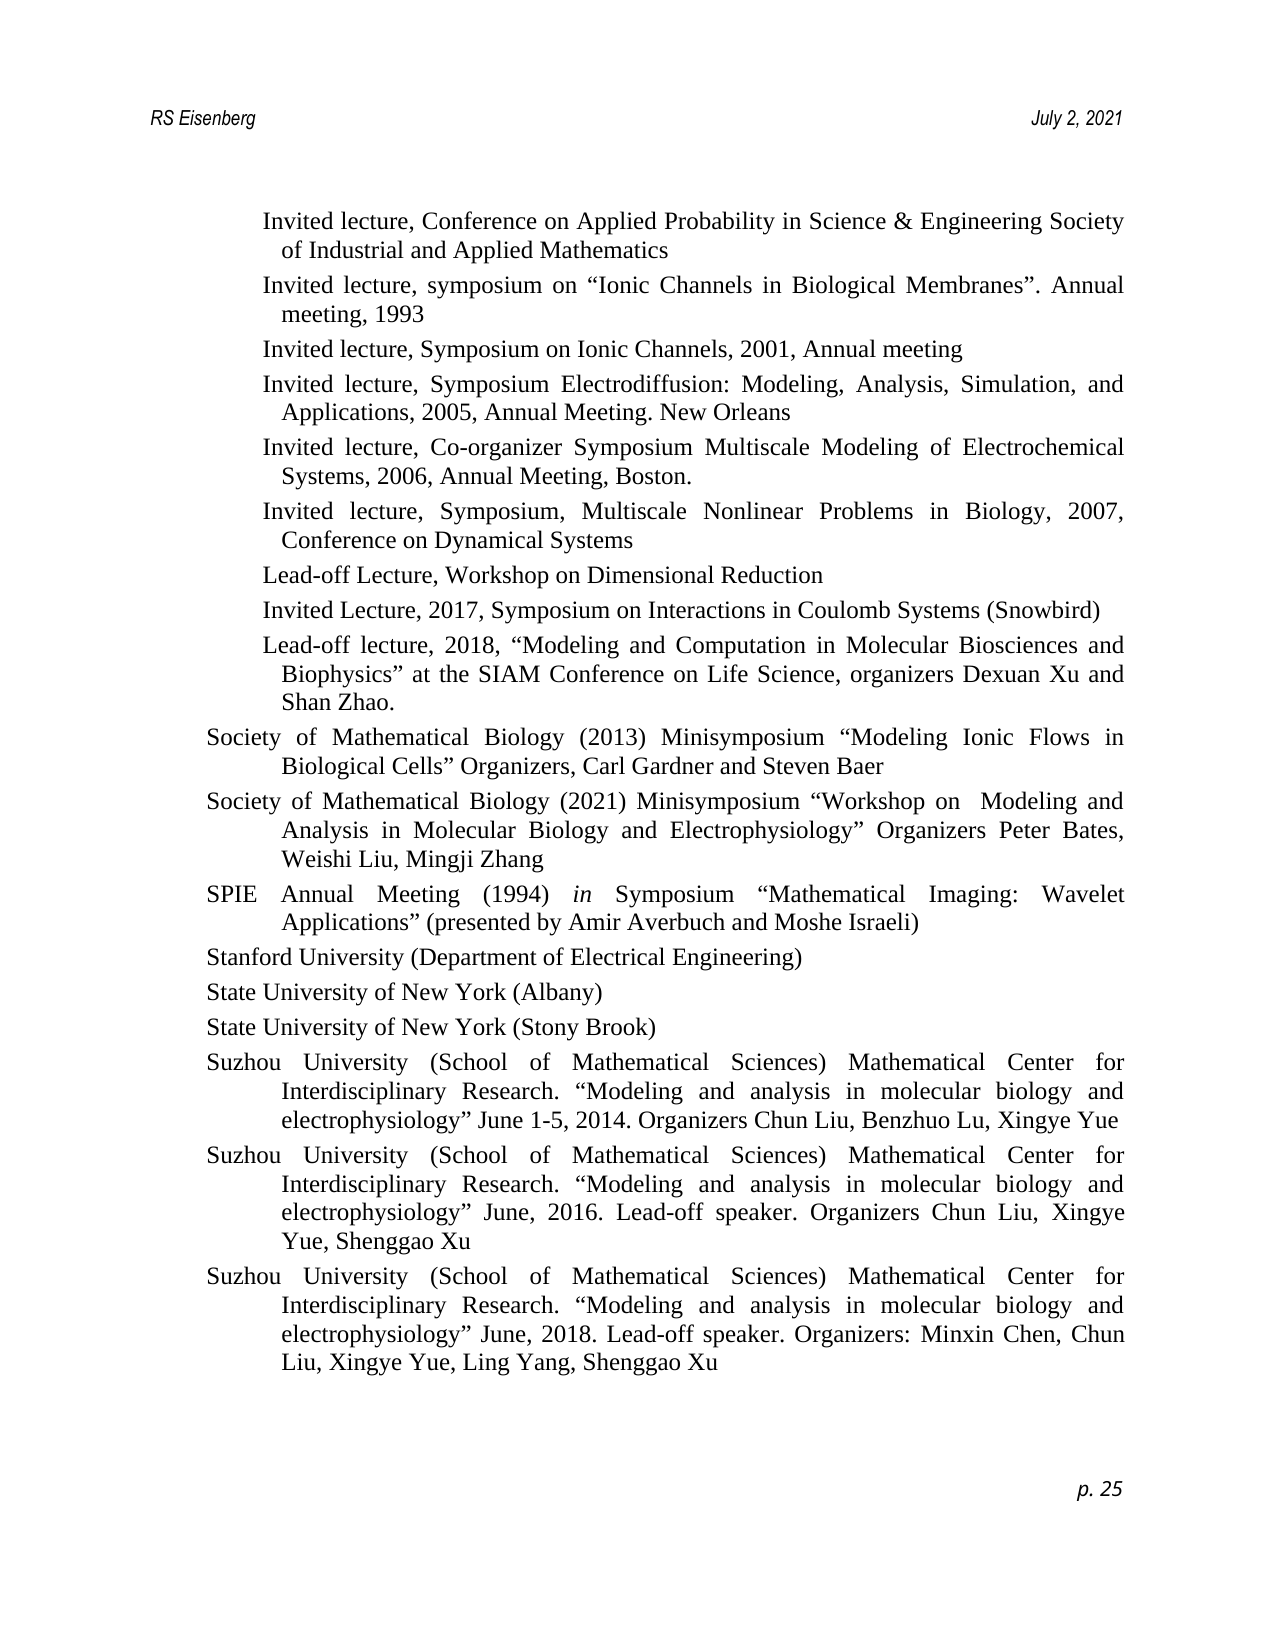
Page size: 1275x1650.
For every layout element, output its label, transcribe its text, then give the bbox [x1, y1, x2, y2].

text Society of Mathematical Biology (2013) Minisymposium “Modeling Ionic Flows in Biological Cells” Organizers, Carl Gardner and Steven Baer [206, 722, 1125, 780]
text Suzhou University (School of Mathematical Sciences) Mathematical Center for Interdisciplinary Research. “Modeling and analysis in molecular biology and electrophysiology” June, 2018. Lead-off speaker. Organizers: Minxin Chen, Chun Liu, Xingye Yue, Ling Yang, Shenggao Xu [206, 1261, 1125, 1376]
text State University of New York (Albany) [206, 977, 1125, 1006]
text Invited lecture, Co-organizer Symposium Multiscale Modeling of Electrochemical Systems, 2006, Annual Meeting, Boston. [206, 432, 1125, 490]
text Invited lecture, Symposium, Multiscale Nonlinear Problems in Biology, 2007, Conference on Dynamical Systems [206, 496, 1125, 554]
text State University of New York (Stony Brook) [206, 1012, 1125, 1041]
text Stanford University (Department of Electrical Engineering) [206, 942, 1125, 971]
text Suzhou University (School of Mathematical Sciences) Mathematical Center for Interdisciplinary Research. “Modeling and analysis in molecular biology and electrophysiology” June 1-5, 2014. Organizers Chun Liu, Benzhuo Lu, Xingye Yue [206, 1047, 1125, 1134]
text Invited lecture, Symposium Electrodiffusion: Modeling, Analysis, Simulation, and Applications, 2005, Annual Meeting. New Orleans [206, 369, 1125, 426]
text Lead-off Lecture, Workshop on Dimensional Reduction [206, 560, 1125, 589]
text Suzhou University (School of Mathematical Sciences) Mathematical Center for Interdisciplinary Research. “Modeling and analysis in molecular biology and electrophysiology” June, 2016. Lead-off speaker. Organizers Chun Liu, Xingye Yue, Shenggao Xu [206, 1140, 1125, 1255]
text SPIE Annual Meeting (1994) in Symposium “Mathematical Imaging: Wavelet Applications” (presented by Amir Averbuch and Moshe Israeli) [206, 879, 1125, 936]
text Lead-off lecture, 2018, “Modeling and Computation in Molecular Biosciences and Biophysics” at the SIAM Conference on Life Science, organizers Dexuan Xu and Shan Zhao. [206, 630, 1125, 716]
text Invited lecture, Symposium on Ionic Channels, 2001, Annual meeting [206, 334, 1125, 362]
text Invited Lecture, 2017, Symposium on Interactions in Coulomb Systems (Snowbird) [206, 595, 1125, 624]
text Society of Mathematical Biology (2021) Minisymposium “Workshop on Modeling and Analysis in Molecular Biology and Electrophysiology” Organizers Peter Bates, Weishi Liu, Mingji Zhang [206, 786, 1125, 872]
text Invited lecture, Conference on Applied Probability in Science & Engineering Society of Industrial and Applied Mathematics [206, 206, 1125, 264]
text Invited lecture, symposium on “Ionic Channels in Biological Membranes”. Annual meeting, 1993 [206, 270, 1125, 327]
